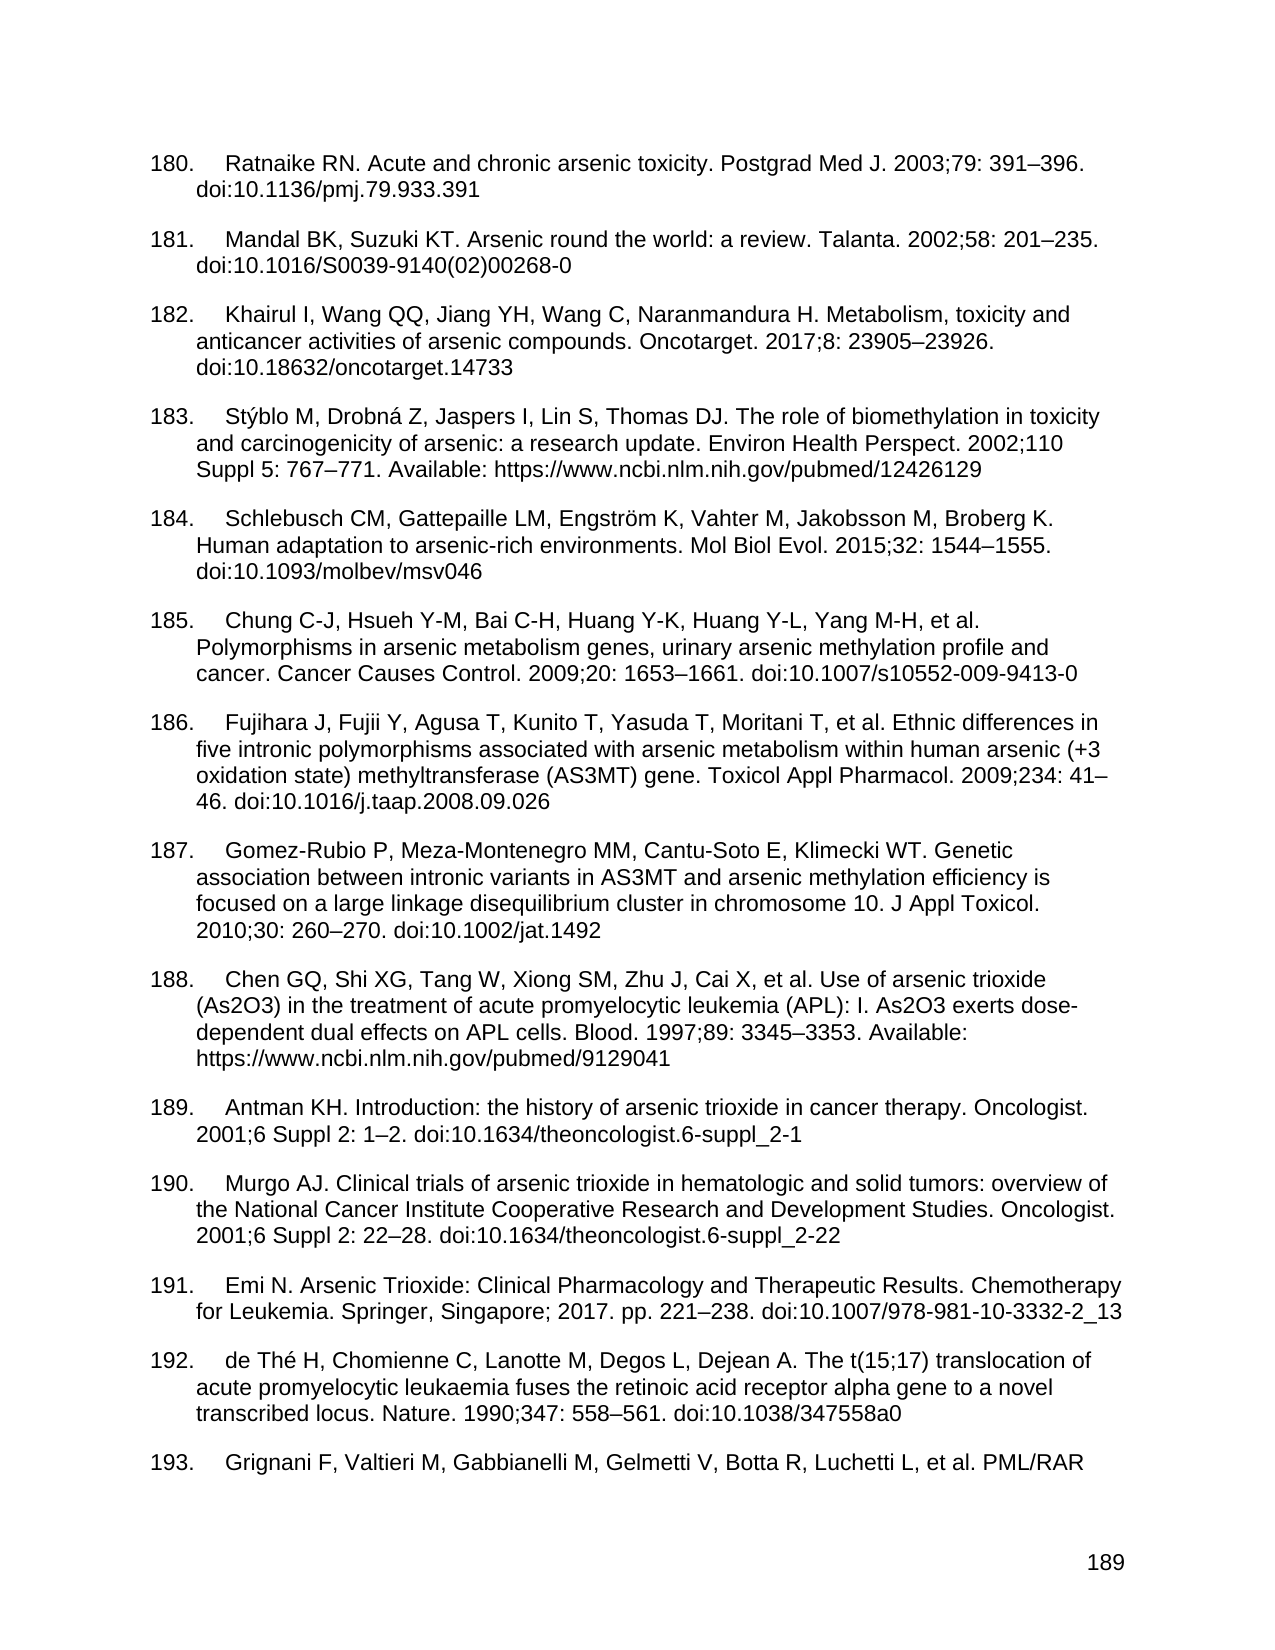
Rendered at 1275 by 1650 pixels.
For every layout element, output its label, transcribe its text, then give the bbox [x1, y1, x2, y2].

text 190. Murgo AJ. Clinical trials of arsenic trioxide in hematologic and solid tumors: overview of the National Cancer Institute Cooperative Research and Development Studies. Oncologist. 2001;6 Suppl 2: 22–28. doi:10.1634/theoncologist.6-suppl_2-22 [150, 1170, 1125, 1249]
text 188. Chen GQ, Shi XG, Tang W, Xiong SM, Zhu J, Cai X, et al. Use of arsenic trioxide (As2O3) in the treatment of acute promyelocytic leukemia (APL): I. As2O3 exerts dose-dependent dual effects on APL cells. Blood. 1997;89: 3345–3353. Available: https://www.ncbi.nlm.nih.gov/pubmed/9129041 [150, 966, 1125, 1071]
text 185. Chung C-J, Hsueh Y-M, Bai C-H, Huang Y-K, Huang Y-L, Yang M-H, et al. Polymorphisms in arsenic metabolism genes, urinary arsenic methylation profile and cancer. Cancer Causes Control. 2009;20: 1653–1661. doi:10.1007/s10552-009-9413-0 [150, 607, 1125, 686]
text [150, 1449, 1125, 1476]
text 187. Gomez-Rubio P, Meza-Montenegro MM, Cantu-Soto E, Klimecki WT. Genetic association between intronic variants in AS3MT and arsenic methylation efficiency is focused on a large linkage disequilibrium cluster in chromosome 10. J Appl Toxicol. 2010;30: 260–270. doi:10.1002/jat.1492 [150, 837, 1125, 943]
text 180. Ratnaike RN. Acute and chronic arsenic toxicity. Postgrad Med J. 2003;79: 391–396. doi:10.1136/pmj.79.933.391 [150, 150, 1125, 203]
text 189. Antman KH. Introduction: the history of arsenic trioxide in cancer therapy. Oncologist. 2001;6 Suppl 2: 1–2. doi:10.1634/theoncologist.6-suppl_2-1 [150, 1094, 1125, 1147]
text 191. Emi N. Arsenic Trioxide: Clinical Pharmacology and Therapeutic Results. Chemotherapy for Leukemia. Springer, Singapore; 2017. pp. 221–238. doi:10.1007/978-981-10-3332-2_13 [150, 1272, 1125, 1324]
text 182. Khairul I, Wang QQ, Jiang YH, Wang C, Naranmandura H. Metabolism, toxicity and anticancer activities of arsenic compounds. Oncotarget. 2017;8: 23905–23926. doi:10.18632/oncotarget.14733 [150, 301, 1125, 380]
text 183. Stýblo M, Drobná Z, Jaspers I, Lin S, Thomas DJ. The role of biomethylation in toxicity and carcinogenicity of arsenic: a research update. Environ Health Perspect. 2002;110 Suppl 5: 767–771. Available: https://www.ncbi.nlm.nih.gov/pubmed/12426129 [150, 403, 1125, 482]
text 192. de Thé H, Chomienne C, Lanotte M, Degos L, Dejean A. The t(15;17) translocation of acute promyelocytic leukaemia fuses the retinoic acid receptor alpha gene to a novel transcribed locus. Nature. 1990;347: 558–561. doi:10.1038/347558a0 [150, 1347, 1125, 1426]
text 186. Fujihara J, Fujii Y, Agusa T, Kunito T, Yasuda T, Moritani T, et al. Ethnic differences in five intronic polymorphisms associated with arsenic metabolism within human arsenic (+3 oxidation state) methyltransferase (AS3MT) gene. Toxicol Appl Pharmacol. 2009;234: 41–46. doi:10.1016/j.taap.2008.09.026 [150, 709, 1125, 814]
text 184. Schlebusch CM, Gattepaille LM, Engström K, Vahter M, Jakobsson M, Broberg K. Human adaptation to arsenic-rich environments. Mol Biol Evol. 2015;32: 1544–1555. doi:10.1093/molbev/msv046 [150, 505, 1125, 584]
text 181. Mandal BK, Suzuki KT. Arsenic round the world: a review. Talanta. 2002;58: 201–235. doi:10.1016/S0039-9140(02)00268-0 [150, 226, 1125, 278]
